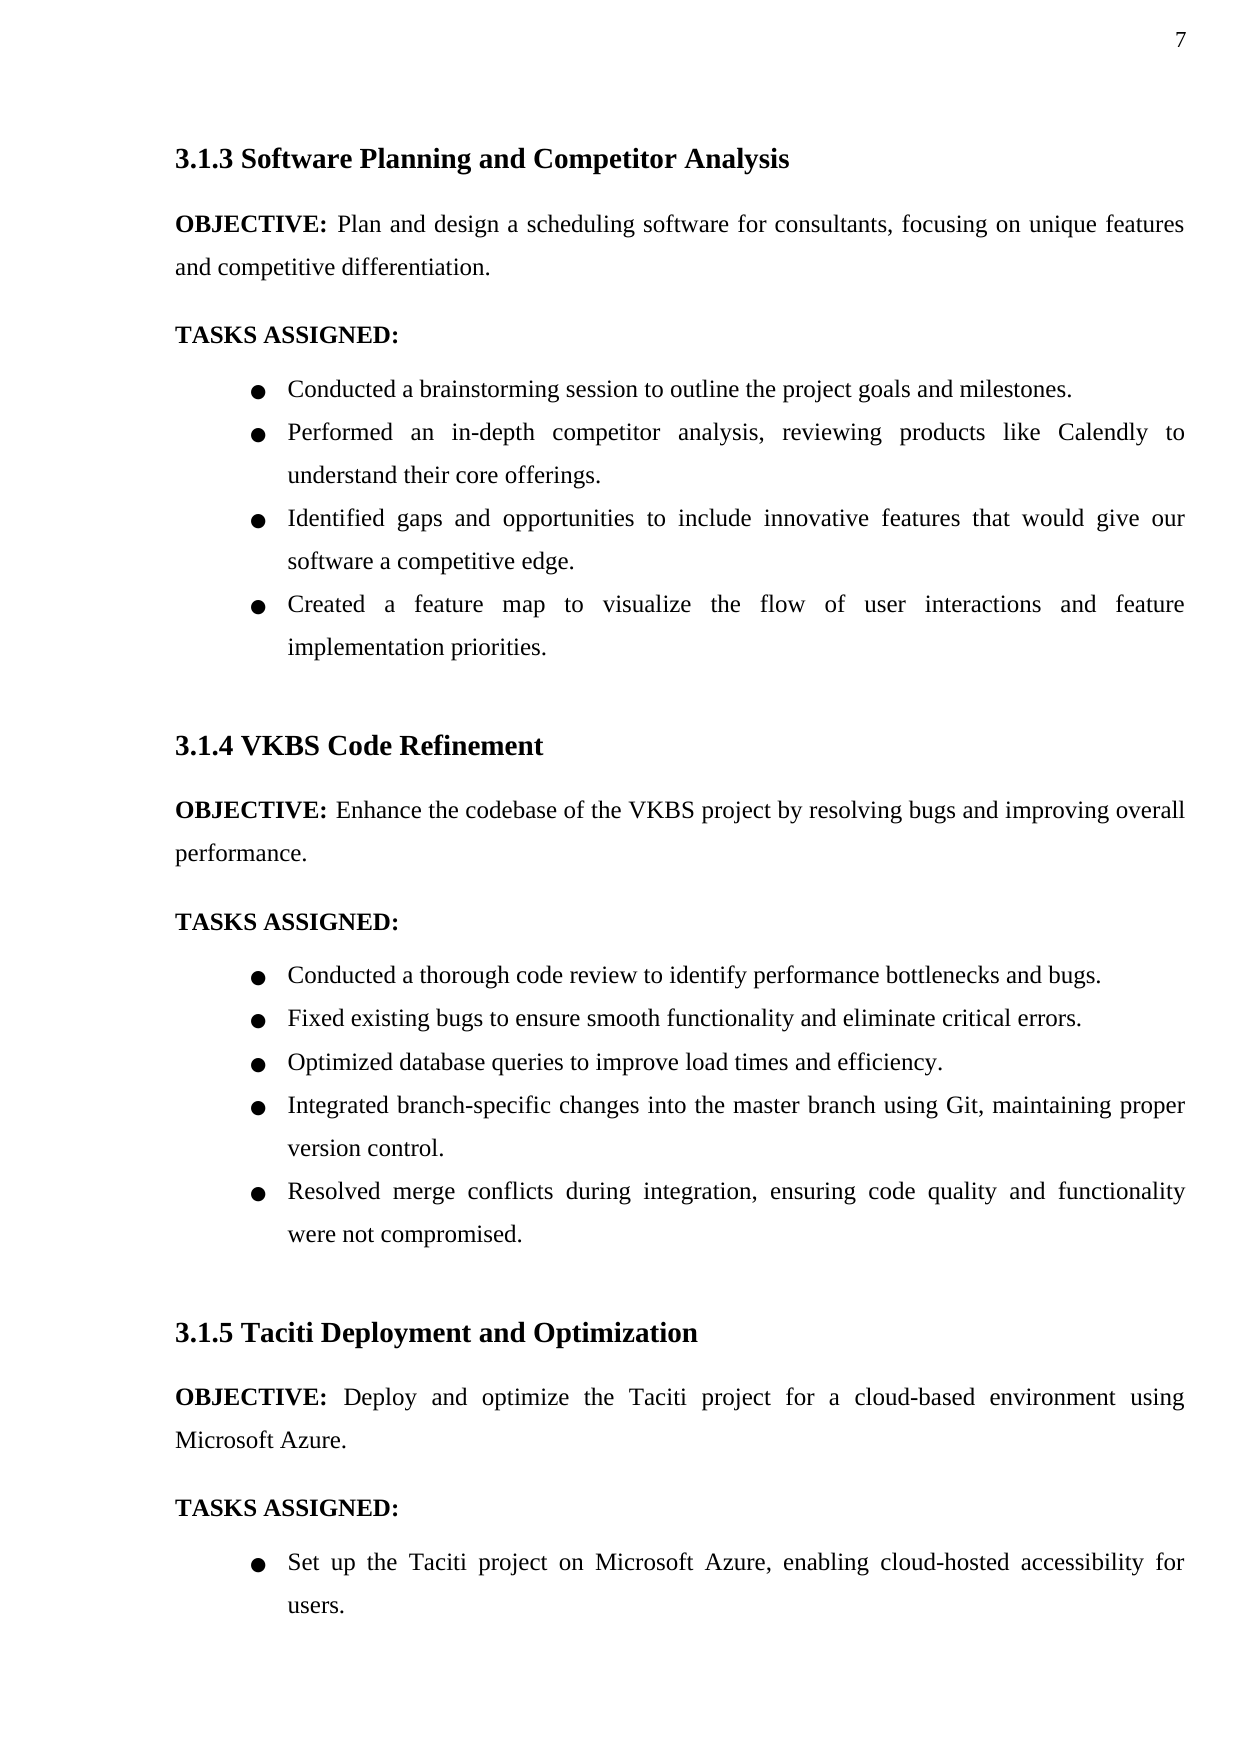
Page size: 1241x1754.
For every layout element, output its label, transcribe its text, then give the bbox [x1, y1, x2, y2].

subtitle Integrated branch-specific changes into the master branch using Git, maintaining proper version control. [250, 1090, 1186, 1162]
subtitle OBJECTIVE: Enhance the codebase of the VKBS project by resolving bugs and improving overall performance. [175, 795, 1186, 867]
subtitle Conducted a thorough code review to identify performance bottlenecks and bugs. [250, 960, 1186, 989]
subtitle OBJECTIVE: Plan and design a scheduling software for consultants, focusing on unique features and competitive differentiation. [175, 209, 1186, 281]
subtitle 3.1.4 VKBS Code Refinement [175, 728, 1186, 762]
subtitle Set up the Taciti project on Microsoft Azure, enabling cloud-hosted accessibility for users. [250, 1547, 1186, 1619]
subtitle Performed an in-depth competitor analysis, reviewing products like Calendly to understand their core offerings. [250, 417, 1186, 489]
subtitle Conducted a brainstorming session to outline the project goals and milestones. [250, 374, 1186, 402]
subtitle 3.1.5 Taciti Deployment and Optimization [175, 1315, 1186, 1348]
subtitle 3.1.3 Software Planning and Competitor Analysis [175, 142, 1186, 175]
subtitle Created a feature map to visualize the flow of user interactions and feature implementation priorities. [250, 589, 1186, 661]
subtitle TASKS ASSIGNED: [175, 1493, 1186, 1522]
subtitle Resolved merge conflicts during integration, ensuring code quality and functionality were not compromised. [250, 1176, 1186, 1248]
subtitle TASKS ASSIGNED: [175, 907, 1186, 935]
subtitle OBJECTIVE: Deploy and optimize the Taciti project for a cloud-based environment using Microsoft Azure. [175, 1382, 1186, 1454]
subtitle Fixed existing bugs to ensure smooth functionality and eliminate critical errors. [250, 1003, 1186, 1032]
subtitle Identified gaps and opportunities to include innovative features that would give our software a competitive edge. [250, 503, 1186, 575]
subtitle TASKS ASSIGNED: [175, 320, 1186, 349]
subtitle Optimized database queries to improve load times and efficiency. [250, 1047, 1186, 1075]
